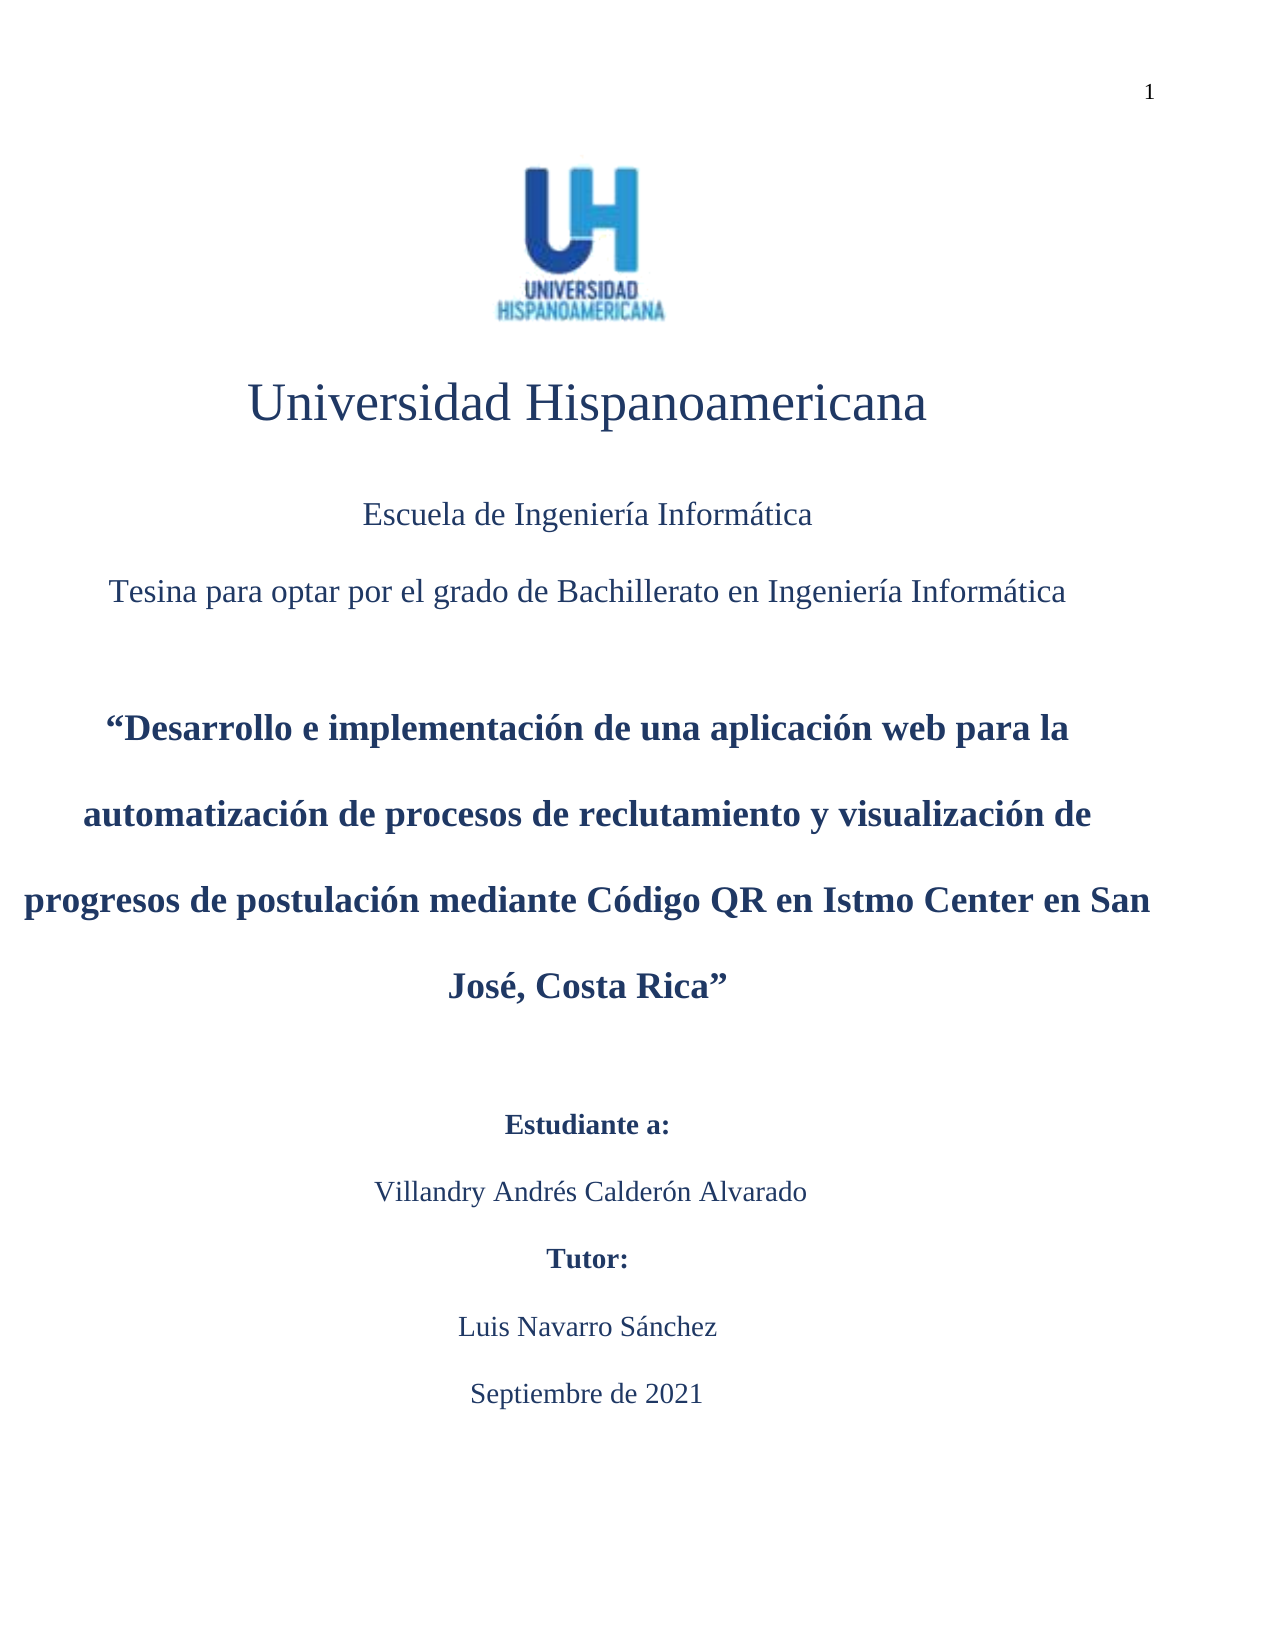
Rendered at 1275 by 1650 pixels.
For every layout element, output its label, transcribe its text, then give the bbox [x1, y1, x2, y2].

text Tutor: [18, 1242, 1157, 1275]
text Villandry Andrés Calderón Alvarado [18, 1174, 1163, 1208]
text Tesina para optar por el grado de Bachillerato en Ingeniería Informática [18, 571, 1157, 609]
text Estudiante a: [18, 1107, 1157, 1141]
picture [453, 105, 720, 369]
text Septiembre de 2021 [18, 1376, 1155, 1409]
text “Desarrollo e implementación de una aplicación web para la automatización de procesos de reclutamiento y visualización de progresos de postulación mediante Código QR en Istmo Center en San José, Costa Rica” [18, 705, 1157, 1007]
text Escuela de Ingeniería Informática [18, 494, 1157, 532]
text Luis Navarro Sánchez [18, 1309, 1157, 1342]
text Universidad Hispanoamericana [18, 369, 1157, 432]
